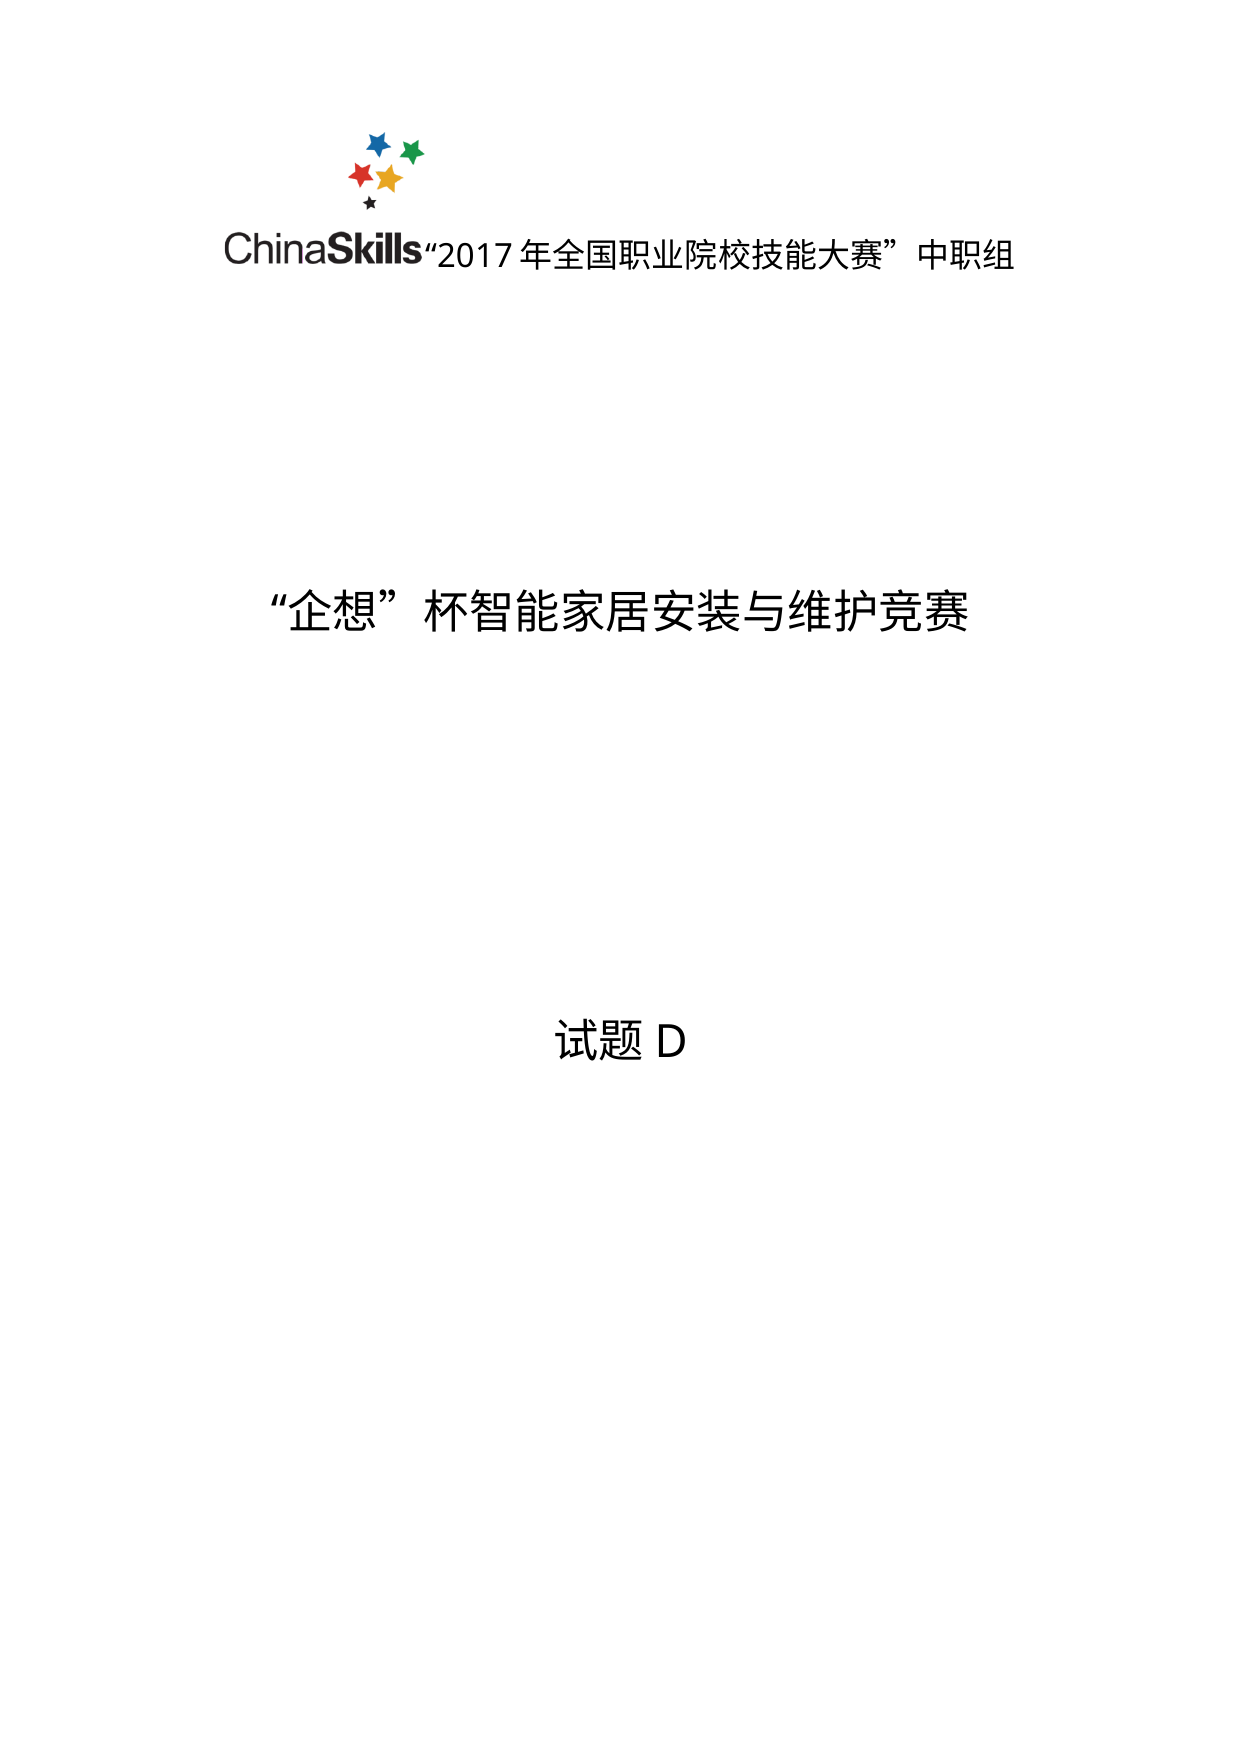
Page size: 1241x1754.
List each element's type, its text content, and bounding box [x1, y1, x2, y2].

text “企想”杯智能家居安装与维护竞赛 [177, 557, 1063, 655]
text 试题 D [177, 986, 1063, 1084]
picture [224, 132, 425, 264]
text “2017年全国职业院校技能大赛”中职组 [177, 123, 1063, 286]
